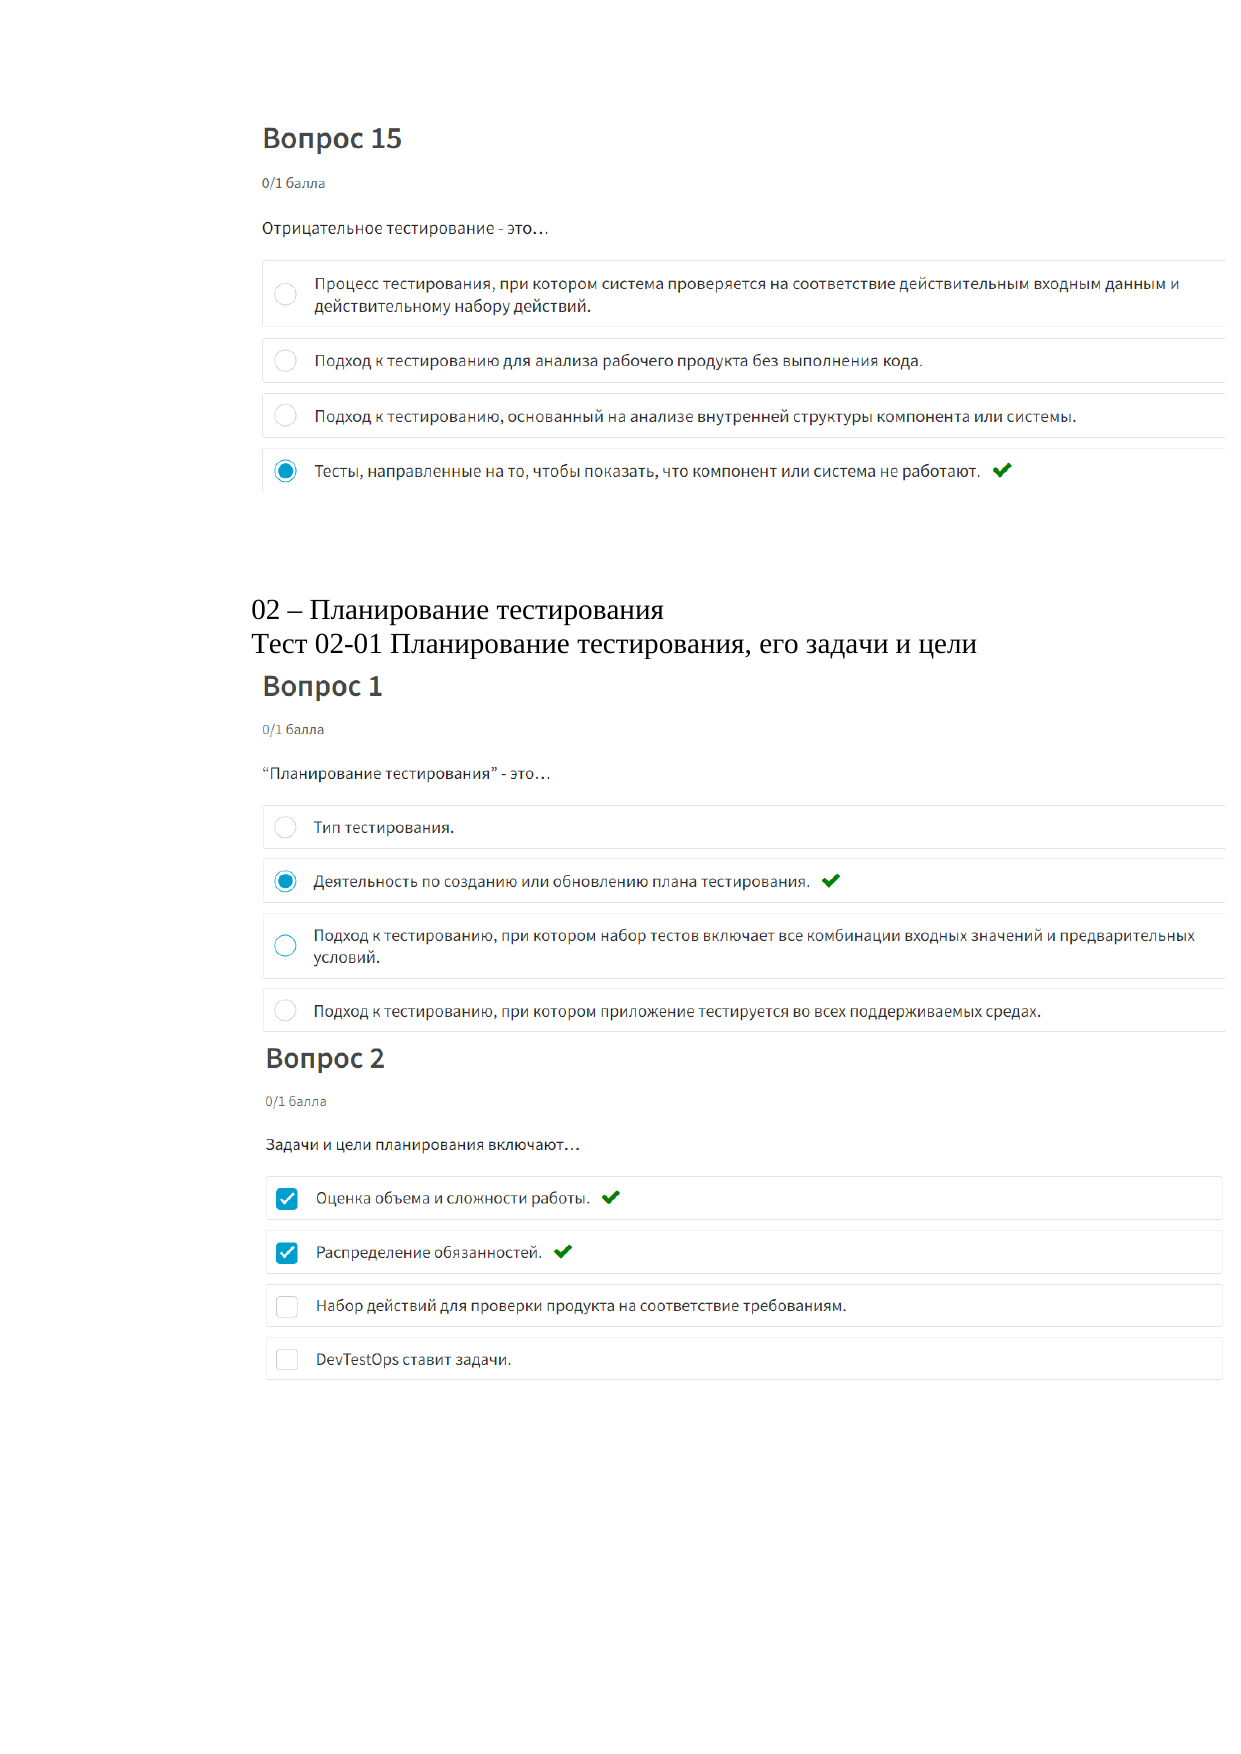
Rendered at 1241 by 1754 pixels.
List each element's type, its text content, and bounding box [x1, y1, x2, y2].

picture [251, 118, 1226, 492]
picture [251, 659, 1226, 1389]
text 02 – Планирование тестирования [177, 592, 1152, 626]
text Тест 02-01 Планирование тестирования, его задачи и цели [177, 626, 1152, 659]
